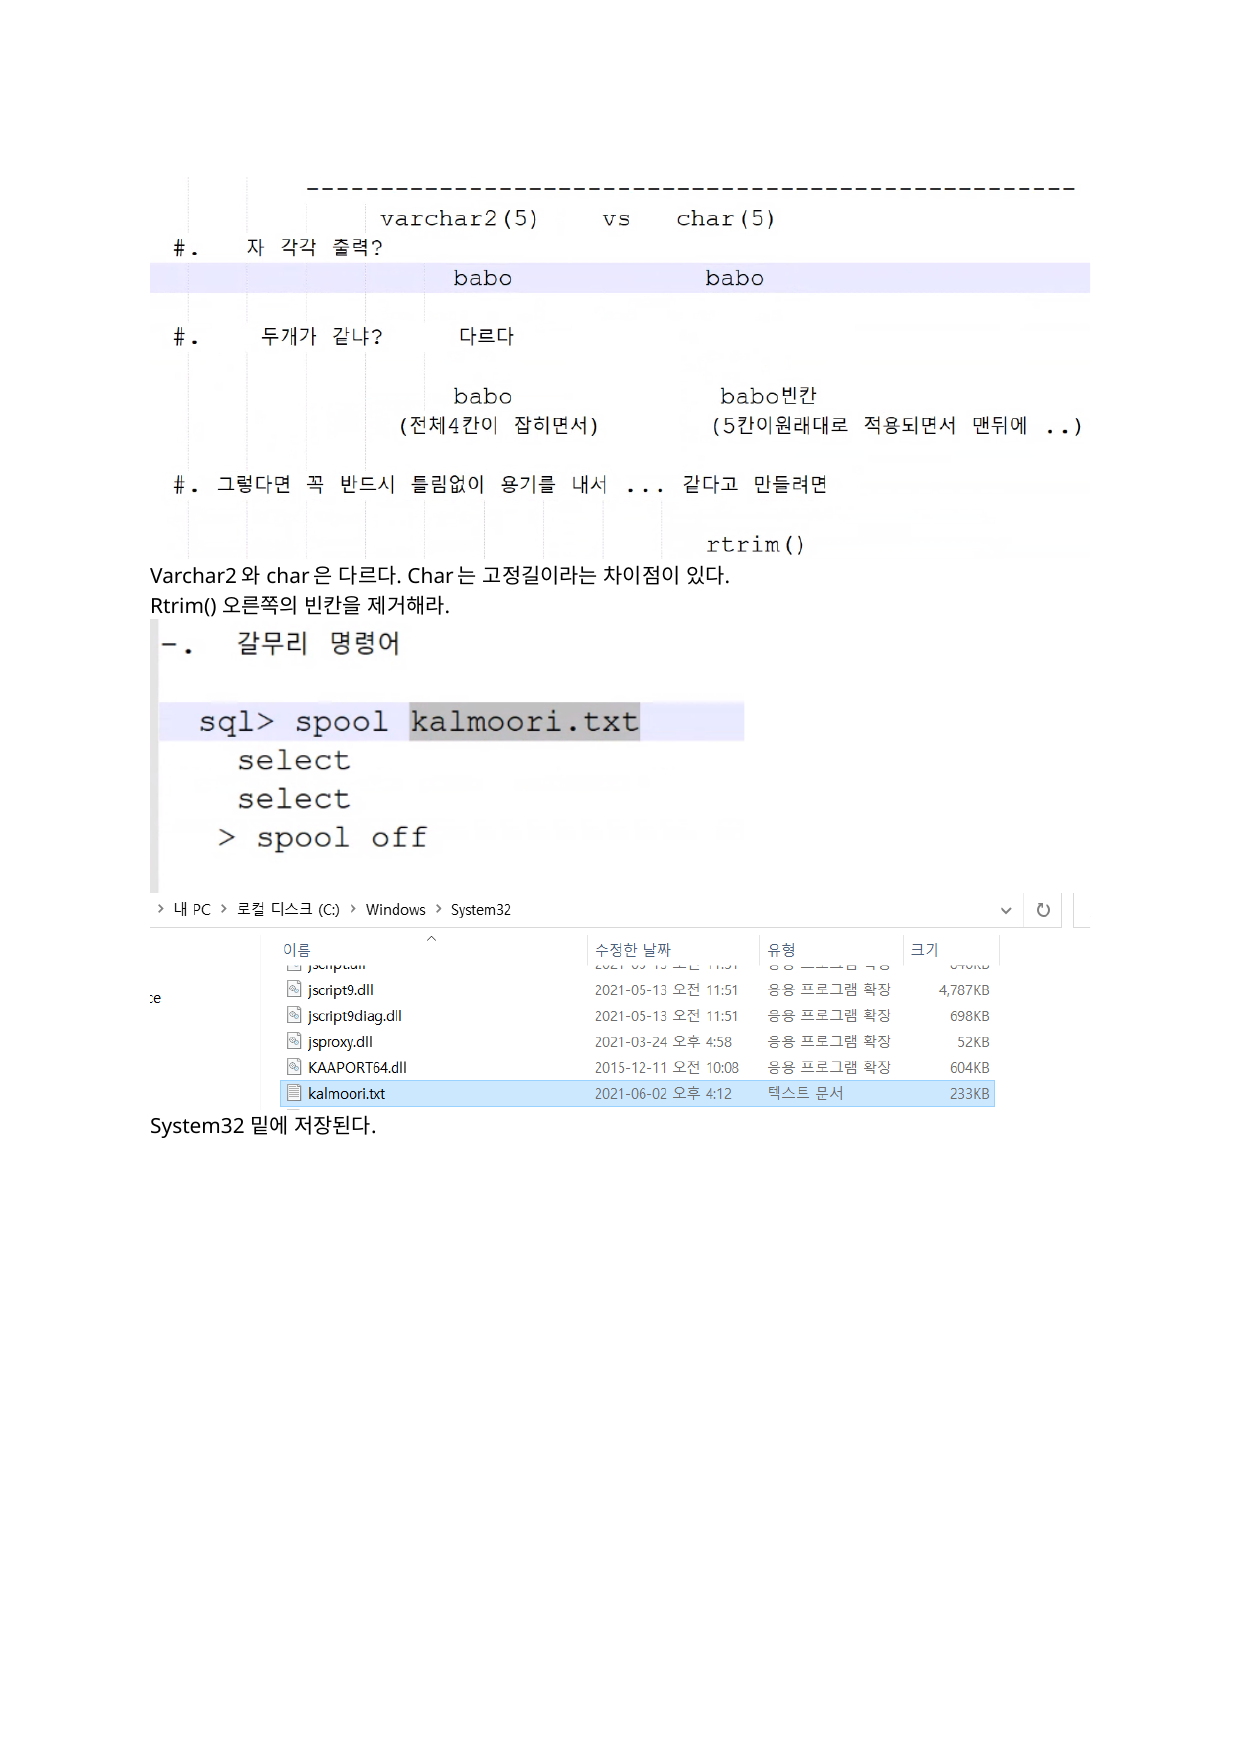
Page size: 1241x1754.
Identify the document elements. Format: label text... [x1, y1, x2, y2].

text System32 밑에 저장된다. [150, 1110, 1090, 1140]
text Varchar2와 char은 다르다. Char는 고정길이라는 차이점이 있다. [150, 559, 1090, 589]
picture [150, 177, 1091, 559]
text Rtrim() 오른쪽의 빈칸을 제거해라. [150, 589, 1090, 620]
picture [150, 619, 1091, 1110]
